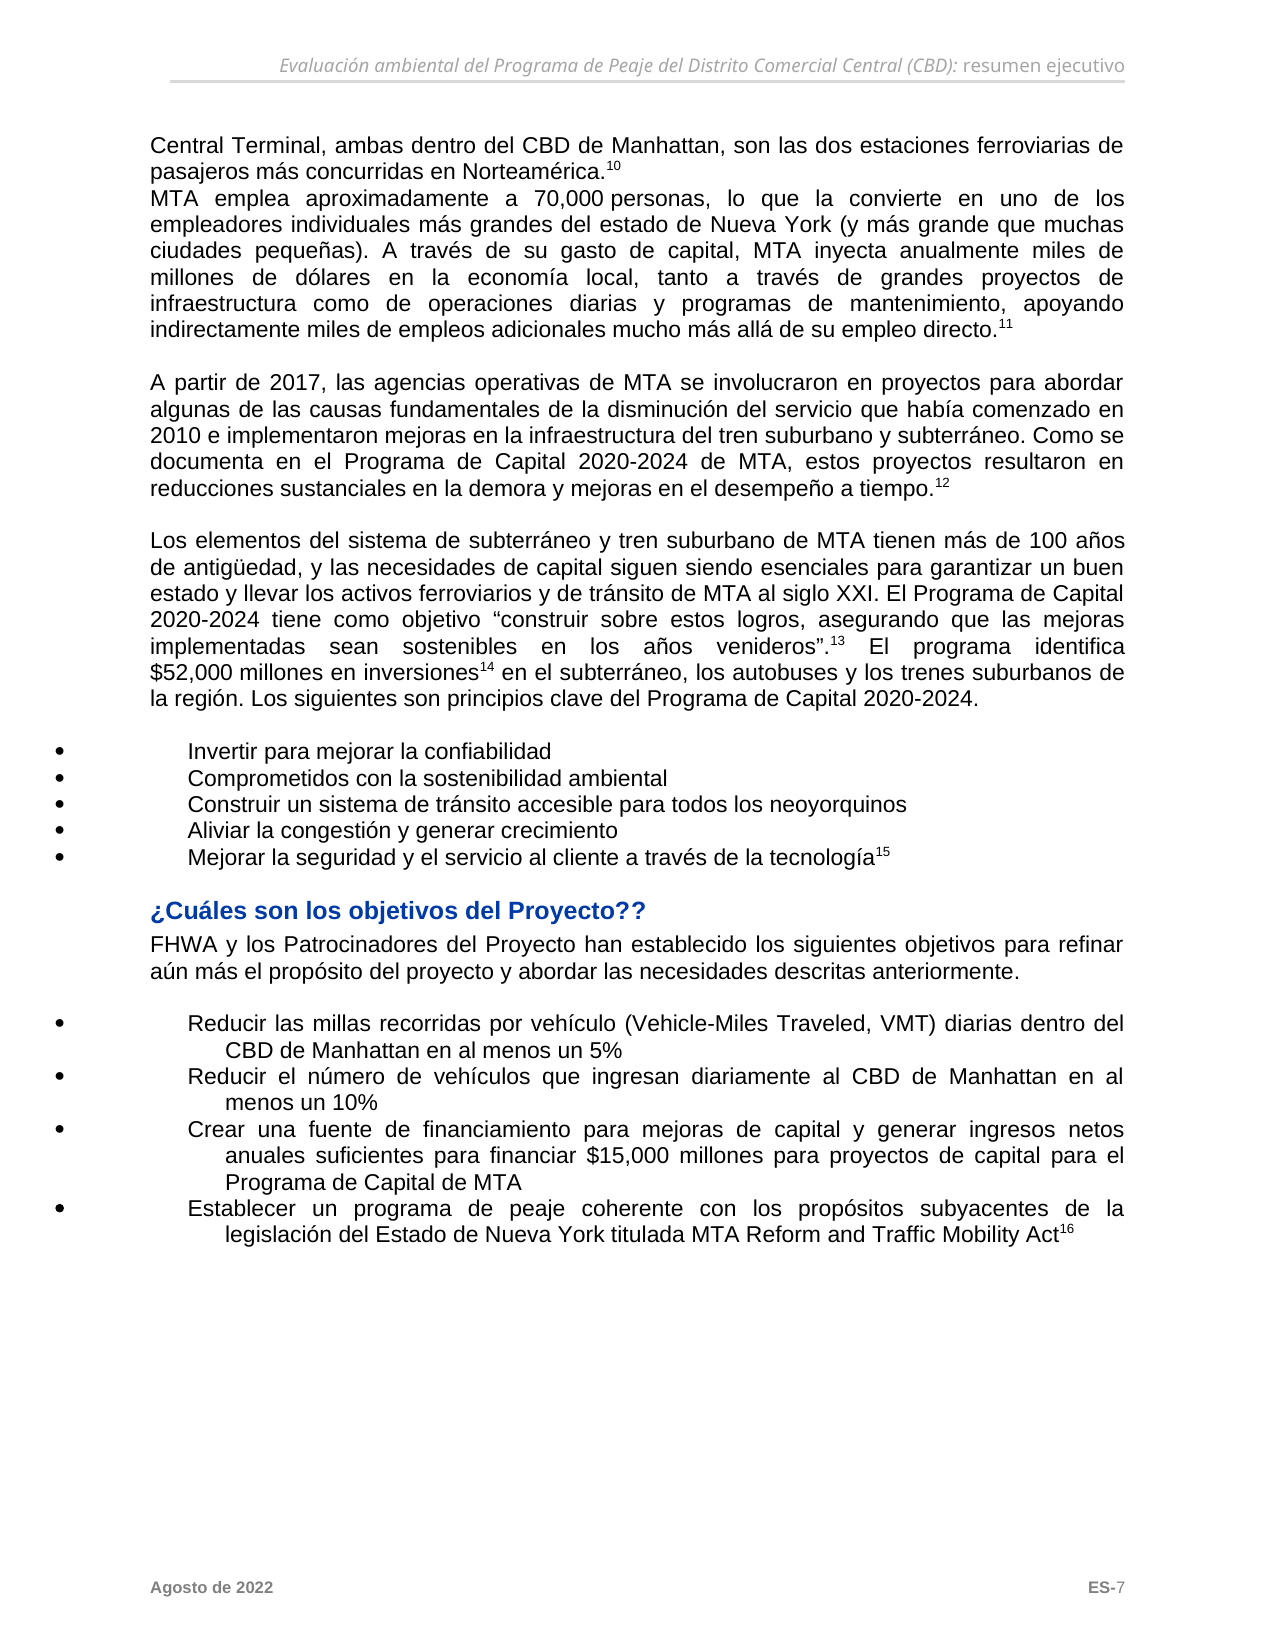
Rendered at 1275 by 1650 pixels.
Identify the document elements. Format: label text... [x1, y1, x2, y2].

list Reducir las millas recorridas por vehículo (Vehicle-Miles Traveled, VMT) diarias dentro del CBD de Manhattan en al menos un 5% [56, 1010, 1125, 1063]
subtitle ¿Cuáles son los objetivos del Proyecto?? [150, 896, 1125, 925]
list Crear una fuente de financiamiento para mejoras de capital y generar ingresos netos anuales suficientes para financiar $15,000 millones para proyectos de capital para el Programa de Capital de MTA [56, 1116, 1125, 1195]
text FHWA y los Patrocinadores del Proyecto han establecido los siguientes objetivos para refinar aún más el propósito del proyecto y abordar las necesidades descritas anteriormente. [150, 931, 1125, 984]
list Invertir para mejorar la confiabilidad [56, 738, 1125, 764]
list Reducir el número de vehículos que ingresan diariamente al CBD de Manhattan en al menos un 10% [56, 1063, 1125, 1116]
text A partir de 2017, las agencias operativas de MTA se involucraron en proyectos para abordar algunas de las causas fundamentales de la disminución del servicio que había comenzado en 2010 e implementaron mejoras en la infraestructura del tren suburbano y subterráneo. Como se documenta en el Programa de Capital 2020-2024 de MTA, estos proyectos resultaron en reducciones sustanciales en la demora y mejoras en el desempeño a tiempo. [150, 369, 1125, 501]
list Establecer un programa de peaje coherente con los propósitos subyacentes de la legislación del Estado de Nueva York titulada MTA Reform and Traffic Mobility Act [56, 1195, 1125, 1247]
text MTA emplea aproximadamente a 70,000 personas, lo que la convierte en uno de los empleadores individuales más grandes del estado de Nueva York (y más grande que muchas ciudades pequeñas). A través de su gasto de capital, MTA inyecta anualmente miles de millones de dólares en la economía local, tanto a través de grandes proyectos de infraestructura como de operaciones diarias y programas de mantenimiento, apoyando indirectamente miles de empleos adicionales mucho más allá de su empleo directo. [150, 185, 1125, 343]
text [150, 132, 1125, 185]
text Los elementos del sistema de subterráneo y tren suburbano de MTA tienen más de 100 años de antigüedad, y las necesidades de capital siguen siendo esenciales para garantizar un buen estado y llevar los activos ferroviarios y de tránsito de MTA al siglo XXI. El Programa de Capital 2020-2024 tiene como objetivo “construir sobre estos logros, asegurando que las mejoras implementadas sean sostenibles en los años venideros”. El programa identifica $52,000 millones en inversiones en el subterráneo, los autobuses y los trenes suburbanos de la región. Los siguientes son principios clave del Programa de Capital 2020-2024. [150, 527, 1125, 712]
list Aliviar la congestión y generar crecimiento [56, 817, 1125, 843]
list Mejorar la seguridad y el servicio al cliente a través de la tecnología [56, 843, 1125, 870]
list Construir un sistema de tránsito accesible para todos los neoyorquinos [56, 791, 1125, 817]
list Comprometidos con la sostenibilidad ambiental [56, 764, 1125, 791]
